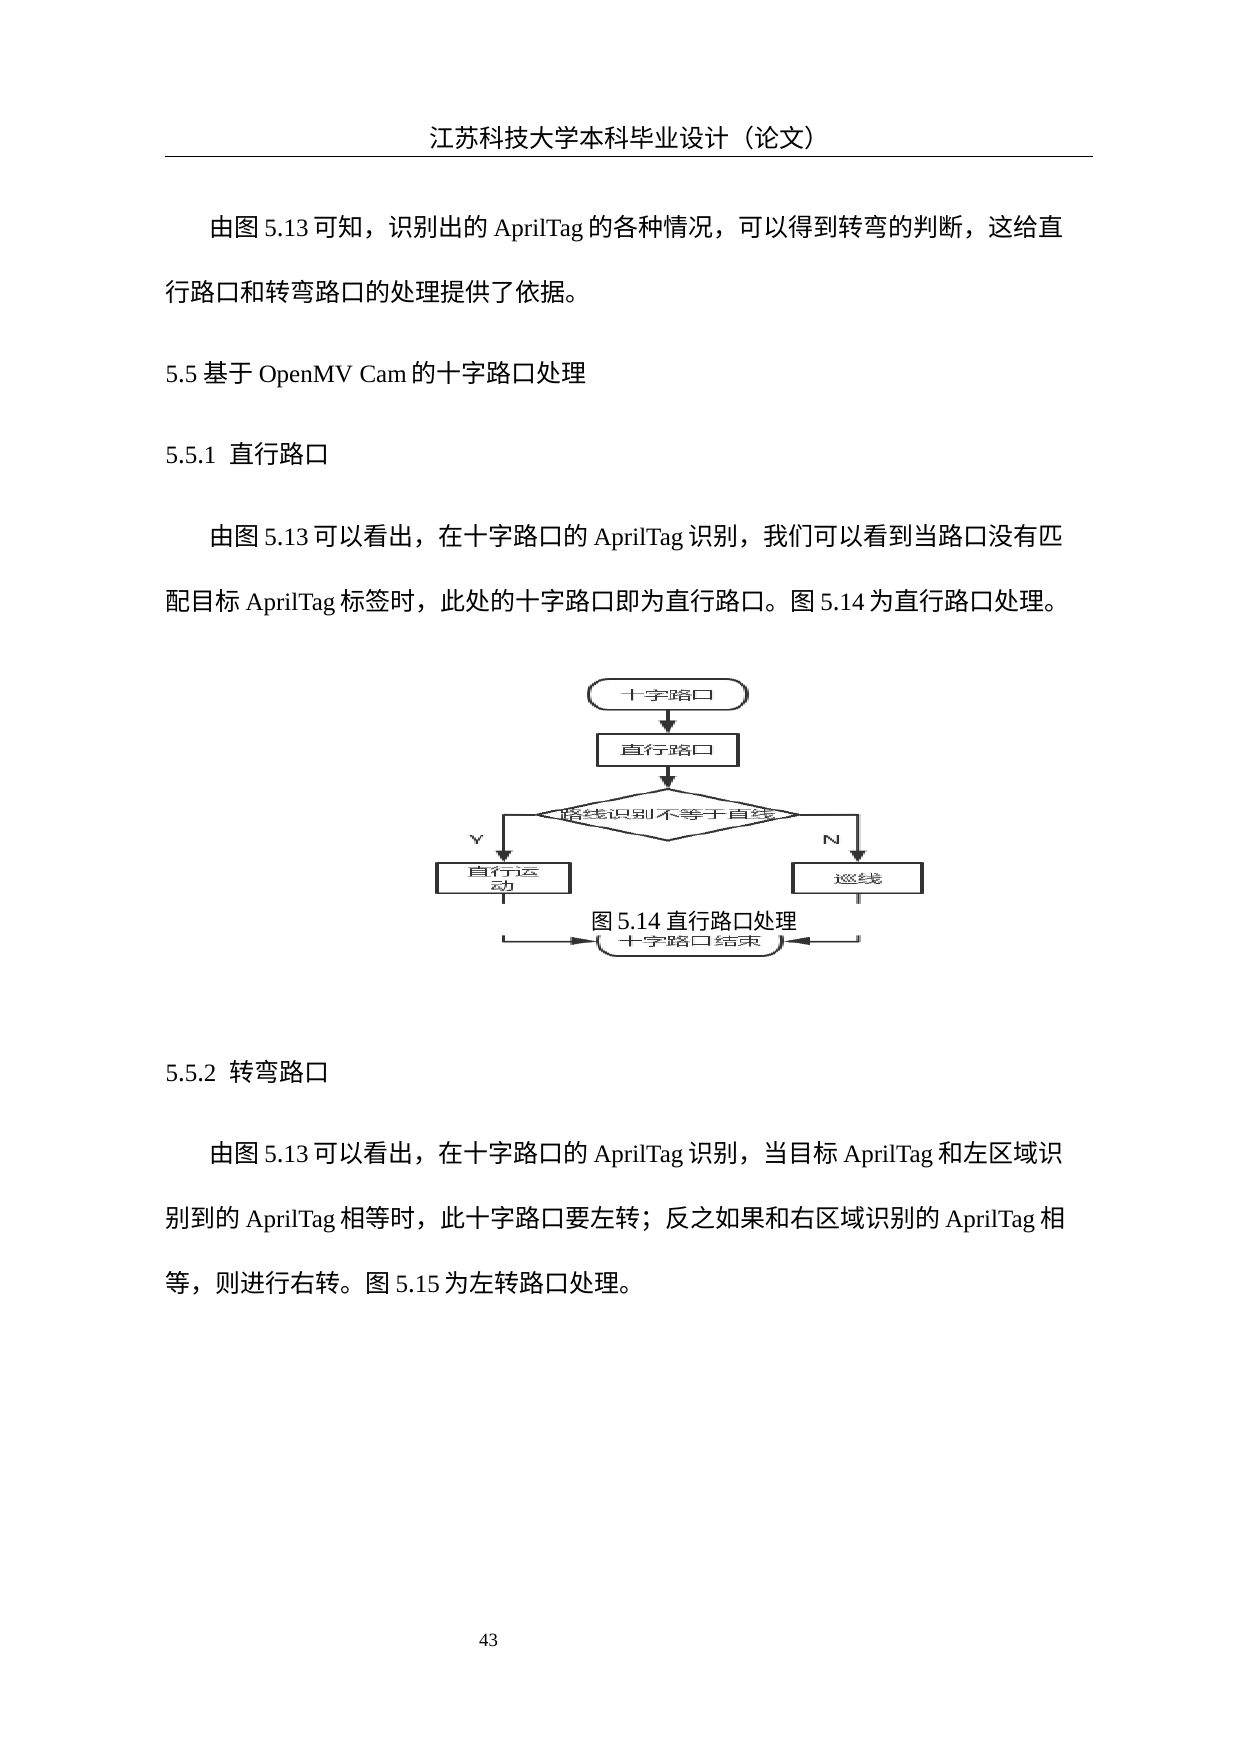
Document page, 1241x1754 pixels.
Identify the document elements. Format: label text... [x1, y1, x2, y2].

text 5.5.1 直行路口 [165, 421, 1093, 486]
text 由图5.13可知，识别出的AprilTag的各种情况，可以得到转弯的判断，这给直行路口和转弯路口的处理提供了依据。 [165, 193, 1071, 323]
text 由图5.13可以看出，在十字路口的AprilTag识别，我们可以看到当路口没有匹配目标AprilTag标签时，此处的十字路口即为直行路口。图5.14为直行路口处理。 [165, 502, 1071, 632]
text 5.5.2 转弯路口 [165, 1038, 1093, 1103]
picture [279, 636, 1002, 984]
text 5.5 基于OpenMV Cam的十字路口处理 [165, 339, 1093, 404]
text 由图5.13可以看出，在十字路口的AprilTag识别，当目标AprilTag和左区域识别到的AprilTag相等时，此十字路口要左转；反之如果和右区域识别的AprilTag相等，则进行右转。图5.15为左转路口处理。 [165, 1119, 1071, 1314]
